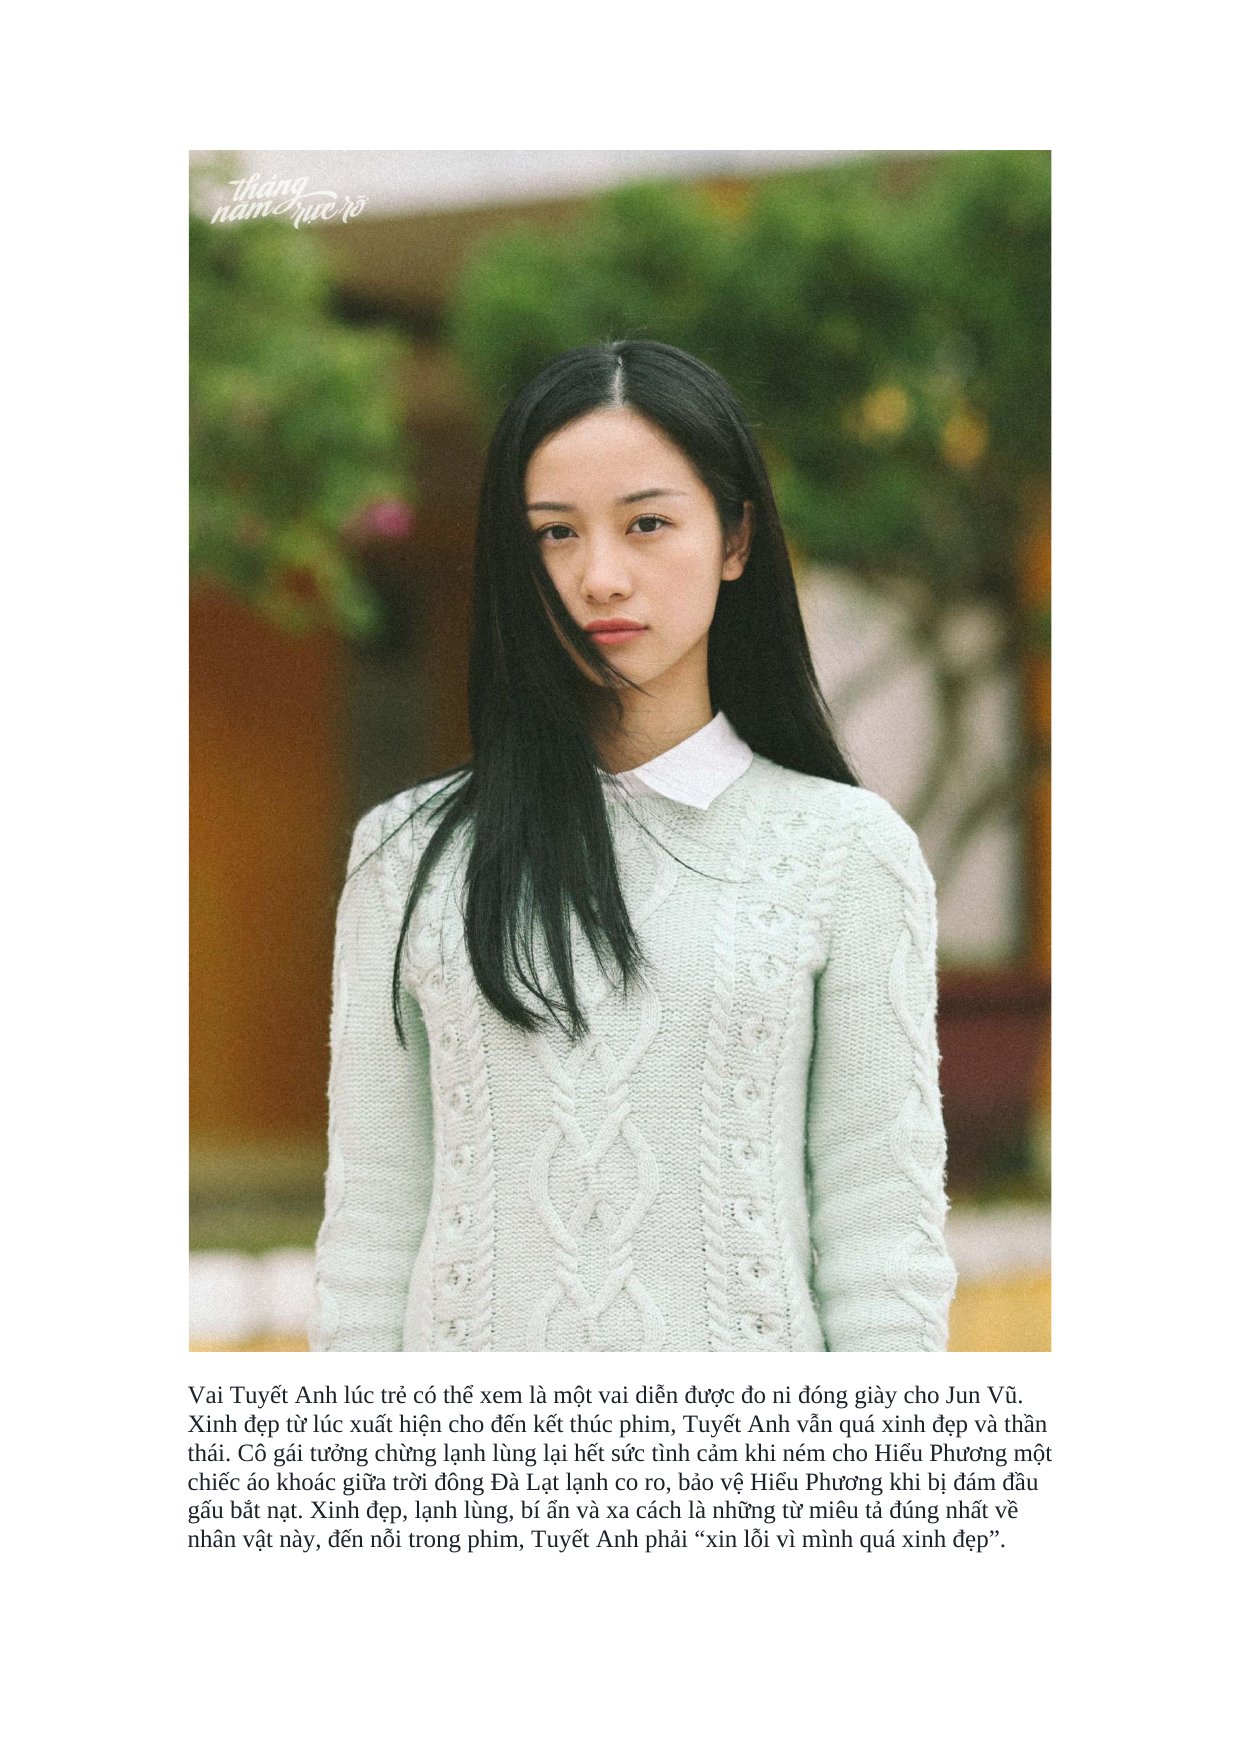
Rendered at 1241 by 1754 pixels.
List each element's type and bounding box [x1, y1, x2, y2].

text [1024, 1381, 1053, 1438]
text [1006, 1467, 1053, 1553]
picture [188, 150, 1052, 1352]
